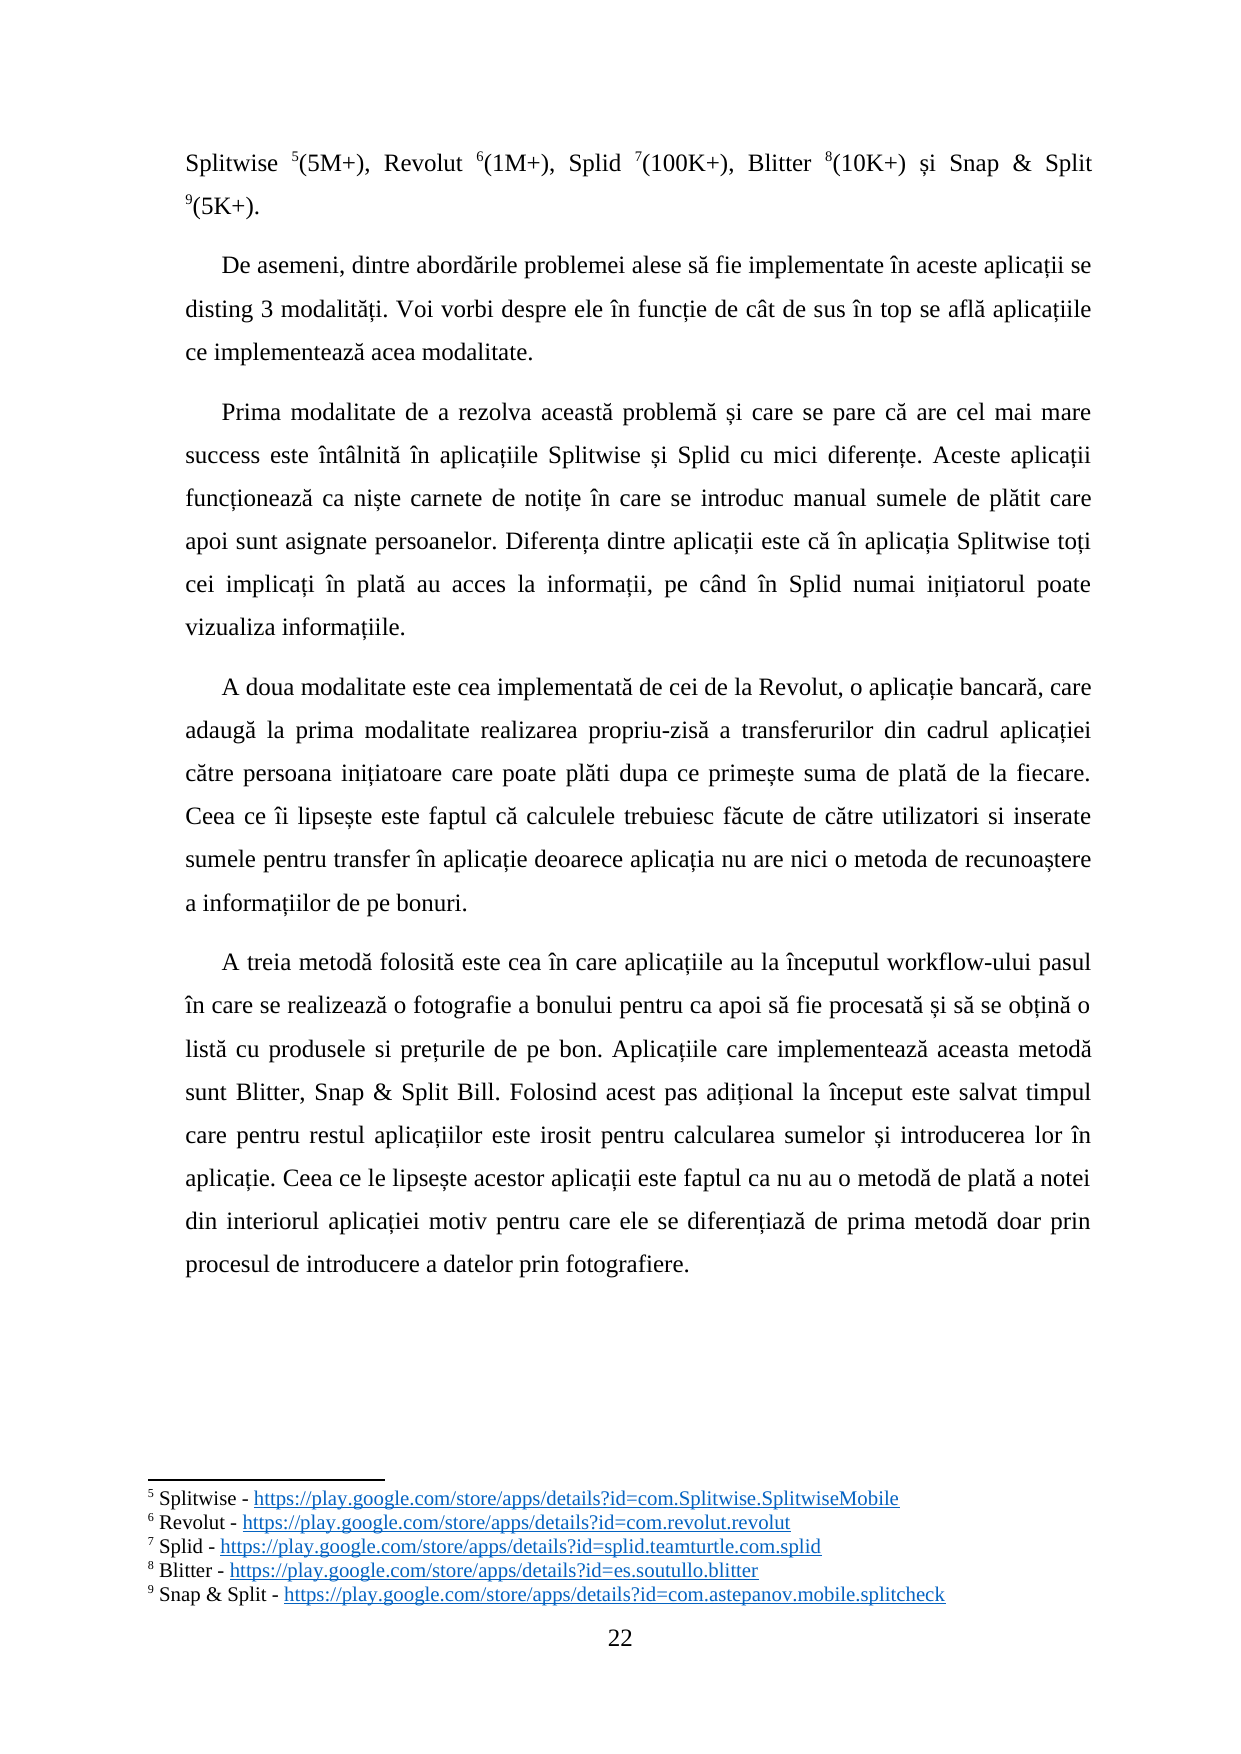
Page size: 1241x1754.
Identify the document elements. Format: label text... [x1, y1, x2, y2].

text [185, 148, 1093, 219]
text A doua modalitate este cea implementată de cei de la Revolut, o aplicație bancară, care adaugă la prima modalitate realizarea propriu-zisă a transferurilor din cadrul aplicației către persoana inițiatoare care poate plăti dupa ce primește suma de plată de la fiecare. Ceea ce îi lipsește este faptul că calculele trebuiesc făcute de către utilizatori si inserate sumele pentru transfer în aplicație deoarece aplicația nu are nici o metoda de recunoaștere a informațiilor de pe bonuri. [185, 672, 1093, 916]
text De asemeni, dintre abordările problemei alese să fie implementate în aceste aplicații se disting 3 modalități. Voi vorbi despre ele în funcție de cât de sus în top se află aplicațiile ce implementează acea modalitate. [185, 251, 1093, 366]
text Prima modalitate de a rezolva această problemă și care se pare că are cel mai mare success este întâlnită în aplicațiile Splitwise și Splid cu mici diferențe. Aceste aplicații funcționează ca niște carnete de notițe în care se introduc manual sumele de plătit care apoi sunt asignate persoanelor. Diferența dintre aplicații este că în aplicația Splitwise toți cei implicați în plată au acces la informații, pe când în Splid numai inițiatorul poate vizualiza informațiile. [185, 397, 1093, 641]
text A treia metodă folosită este cea în care aplicațiile au la începutul workflow-ului pasul în care se realizează o fotografie a bonului pentru ca apoi să fie procesată și să se obțină o listă cu produsele si prețurile de pe bon. Aplicațiile care implementează aceasta metodă sunt Blitter, Snap & Split Bill. Folosind acest pas adițional la început este salvat timpul care pentru restul aplicațiilor este irosit pentru calcularea sumelor și introducerea lor în aplicație. Ceea ce le lipsește acestor aplicații este faptul ca nu au o metodă de plată a notei din interiorul aplicației motiv pentru care ele se diferențiază de prima metodă doar prin procesul de introducere a datelor prin fotografiere. [185, 947, 1093, 1278]
